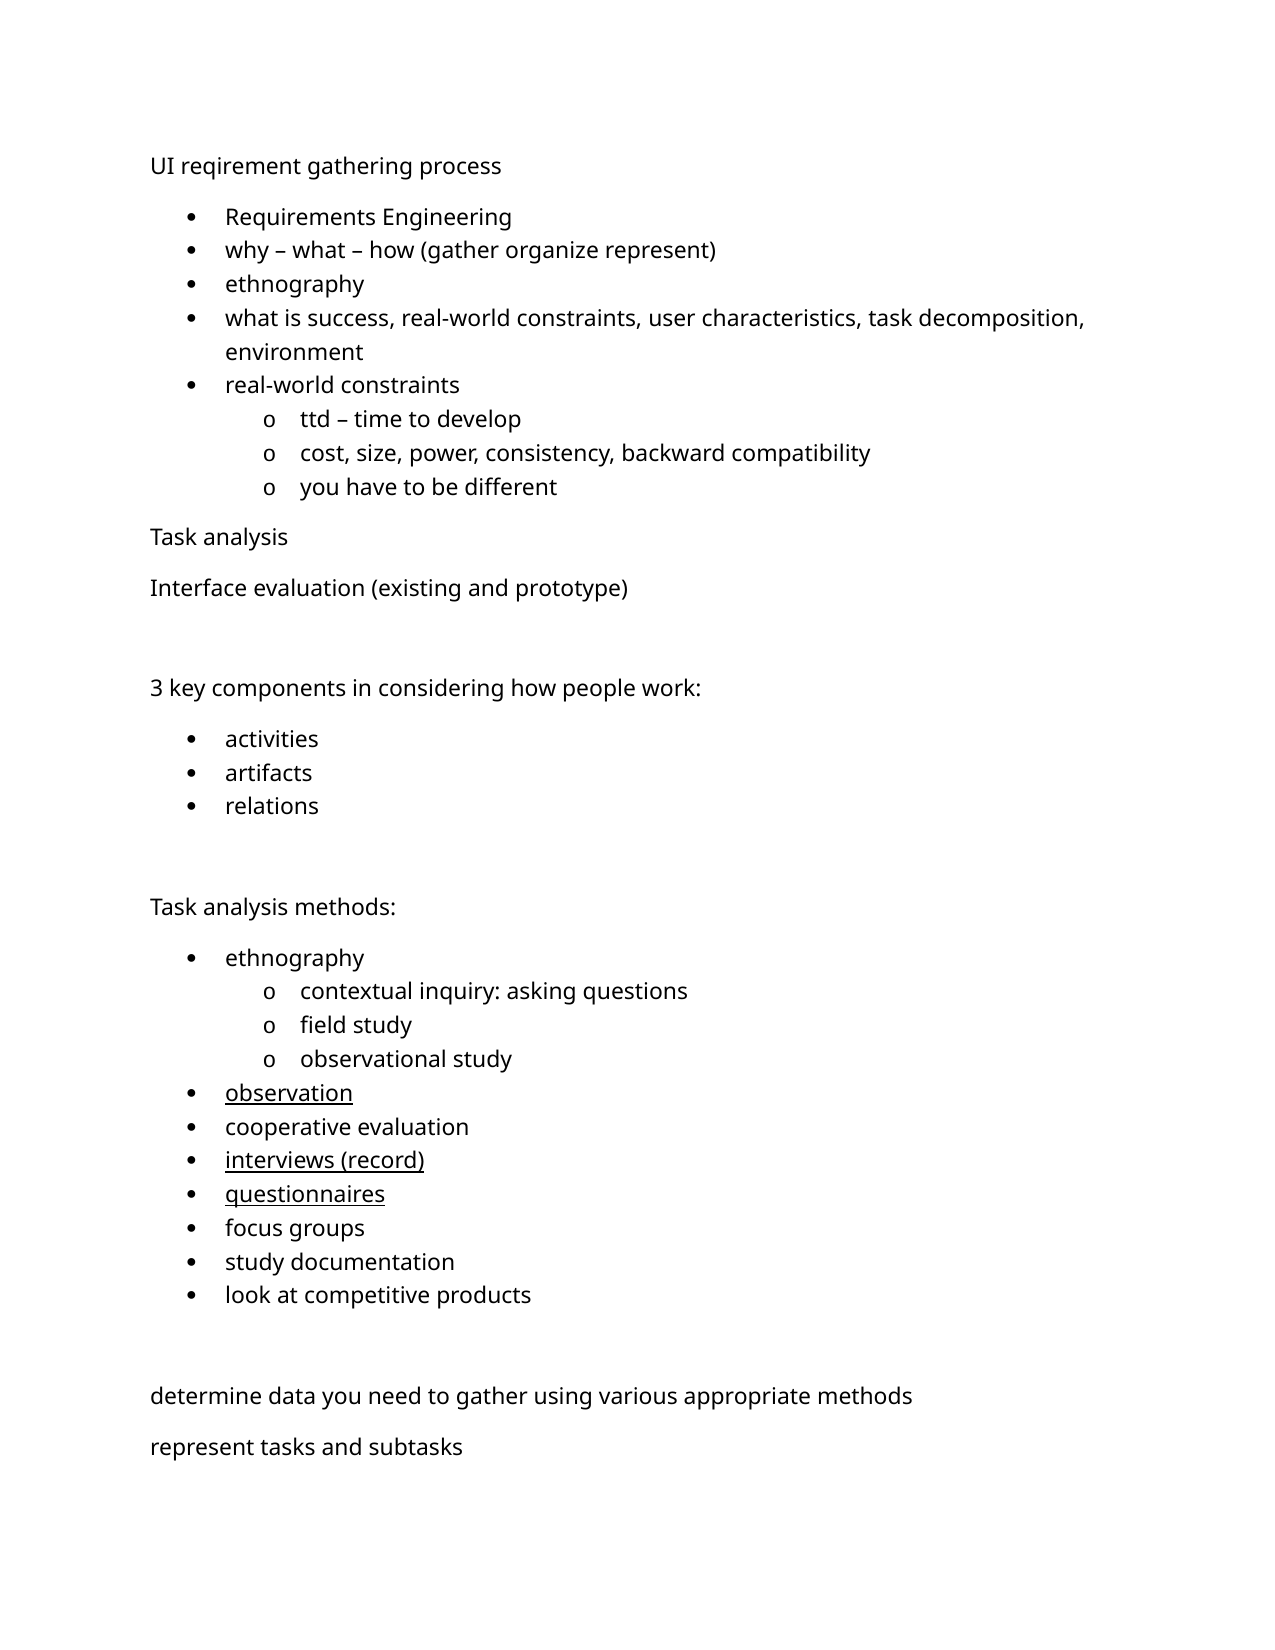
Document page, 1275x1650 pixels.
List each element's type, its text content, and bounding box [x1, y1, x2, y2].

text Task analysis methods: [150, 891, 1125, 922]
list real-world constraints [187, 369, 1125, 400]
list field study [262, 1009, 1125, 1041]
list ethnography [187, 942, 1125, 973]
list study documentation [187, 1246, 1125, 1277]
text 3 key components in considering how people work: [150, 672, 1125, 704]
list focus groups [187, 1212, 1125, 1243]
list questionnaires [187, 1178, 1125, 1209]
list cost, size, power, consistency, backward compatibility [262, 437, 1125, 468]
list why – what – how (gather organize represent) [187, 234, 1125, 265]
list contextual inquiry: asking questions [262, 975, 1125, 1007]
list ttd – time to develop [262, 403, 1125, 434]
list you have to be different [262, 471, 1125, 502]
list what is success, real-world constraints, user characteristics, task decomposition, environment [187, 302, 1125, 367]
list cooperative evaluation [187, 1111, 1125, 1142]
text determine data you need to gather using various appropriate methods [150, 1380, 1125, 1411]
text UI reqirement gathering process [150, 150, 1125, 181]
list observational study [262, 1043, 1125, 1074]
list observation [187, 1077, 1125, 1108]
list ethnography [187, 268, 1125, 299]
list look at competitive products [187, 1279, 1125, 1311]
list activities [187, 723, 1125, 754]
text represent tasks and subtasks [150, 1431, 1125, 1462]
text Task analysis [150, 521, 1125, 552]
text Interface evaluation (existing and prototype) [150, 572, 1125, 603]
list Requirements Engineering [187, 200, 1125, 232]
list interviews (record) [187, 1144, 1125, 1176]
list relations [187, 790, 1125, 822]
list artifacts [187, 757, 1125, 788]
